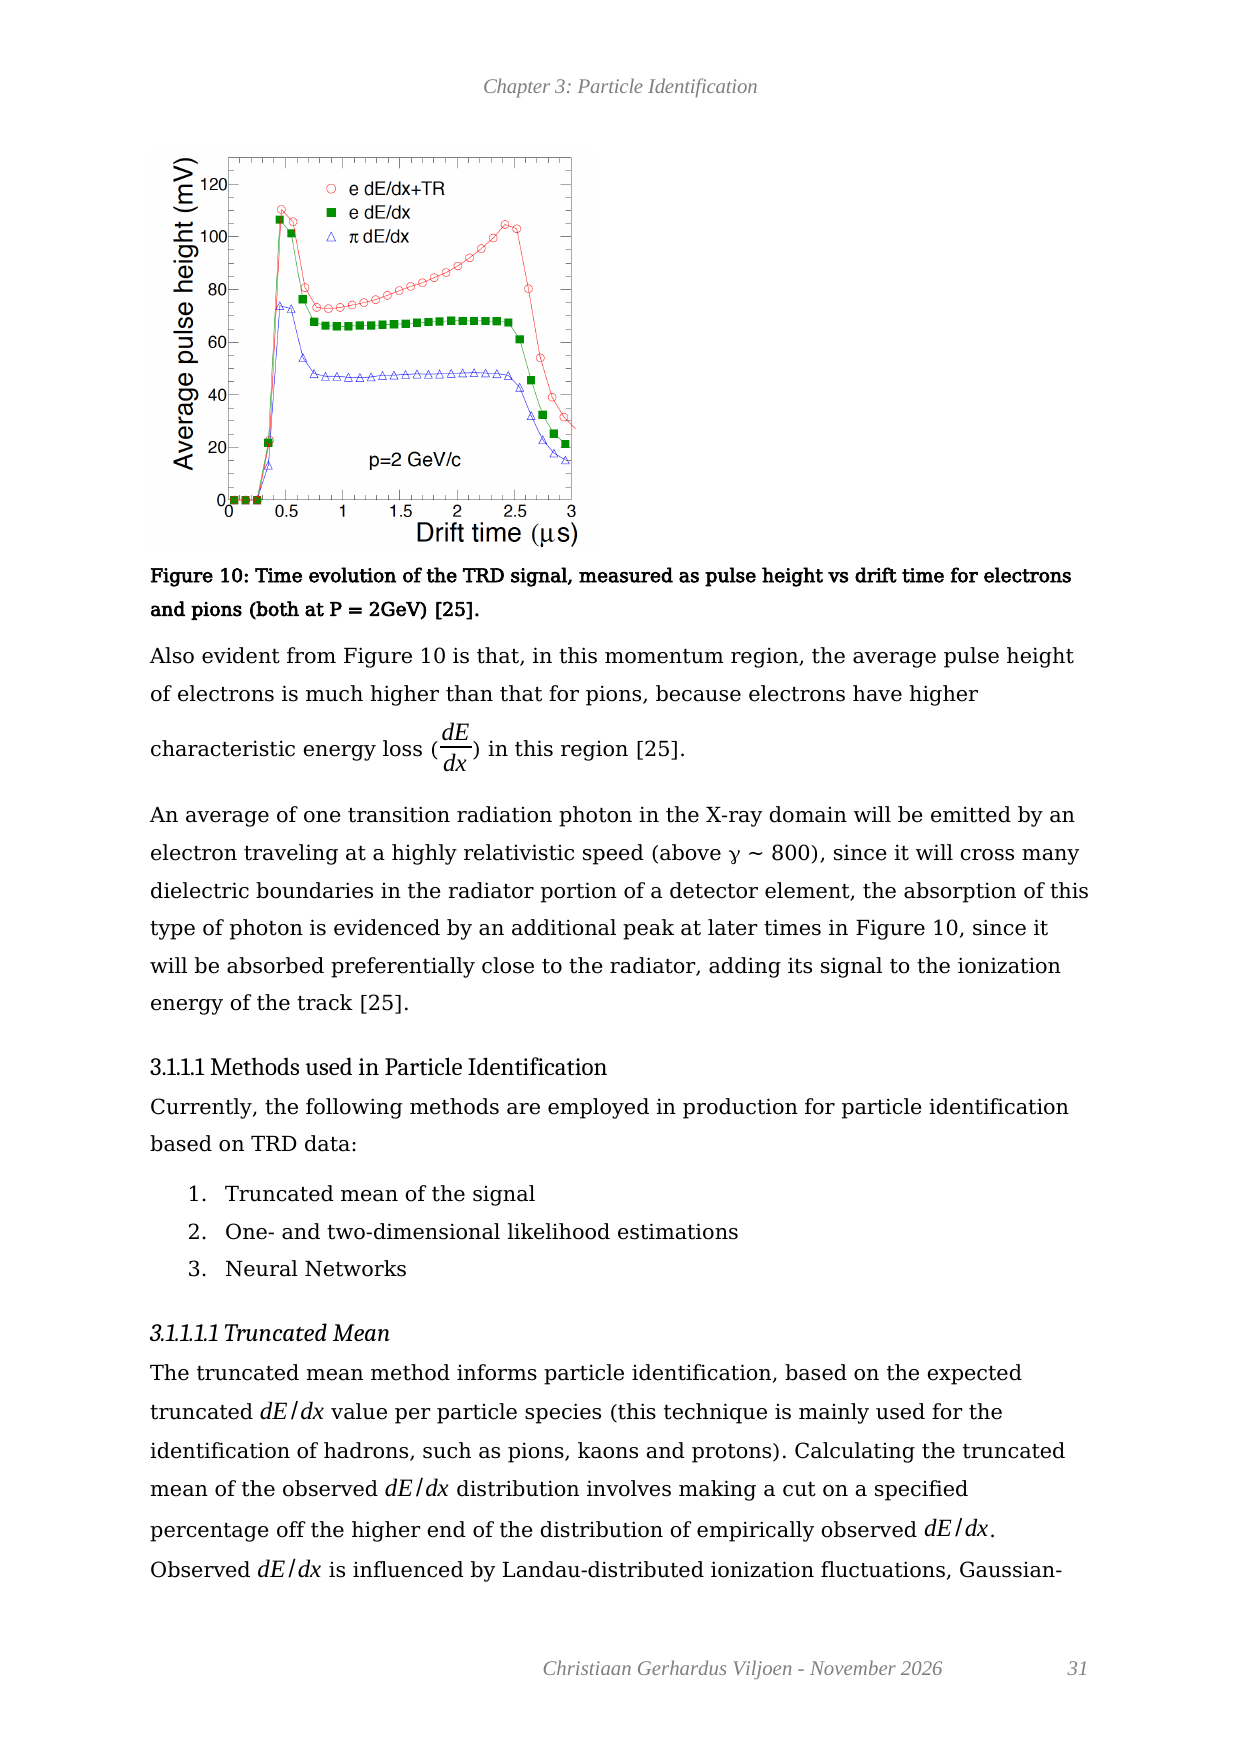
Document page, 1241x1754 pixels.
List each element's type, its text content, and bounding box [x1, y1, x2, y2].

text An average of one transition radiation photon in the X-ray domain will be emitted by an electron traveling at a highly relativistic speed (above ~ 800), since it will cross many dielectric boundaries in the radiator portion of a detector element, the absorption of this type of photon is evidenced by an additional peak at later times in Figure 10, since it will be absorbed preferentially close to the radiator, adding its signal to the ionization energy of the track . [150, 802, 1090, 1015]
subtitle Truncated Mean [150, 1319, 1090, 1347]
picture [150, 150, 598, 551]
subtitle Methods used in Particle Identification [150, 1052, 1090, 1081]
text Currently, the following methods are employed in production for particle identification based on TRD data: [150, 1094, 1090, 1156]
list One- and two-dimensional likelihood estimations [187, 1219, 1090, 1244]
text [150, 1360, 1090, 1583]
list Neural Networks [187, 1256, 1090, 1281]
text Also evident from Figure 10 is that, in this momentum region, the average pulse height of electrons is much higher than that for pions, because electrons have higher characteristic energy loss () in this region . [150, 643, 1090, 777]
list Truncated mean of the signal [187, 1181, 1090, 1206]
text Figure 10: Time evolution of the TRD signal, measured as pulse height vs drift time for electrons and pions (both at P = 2GeV) . [150, 563, 1090, 619]
